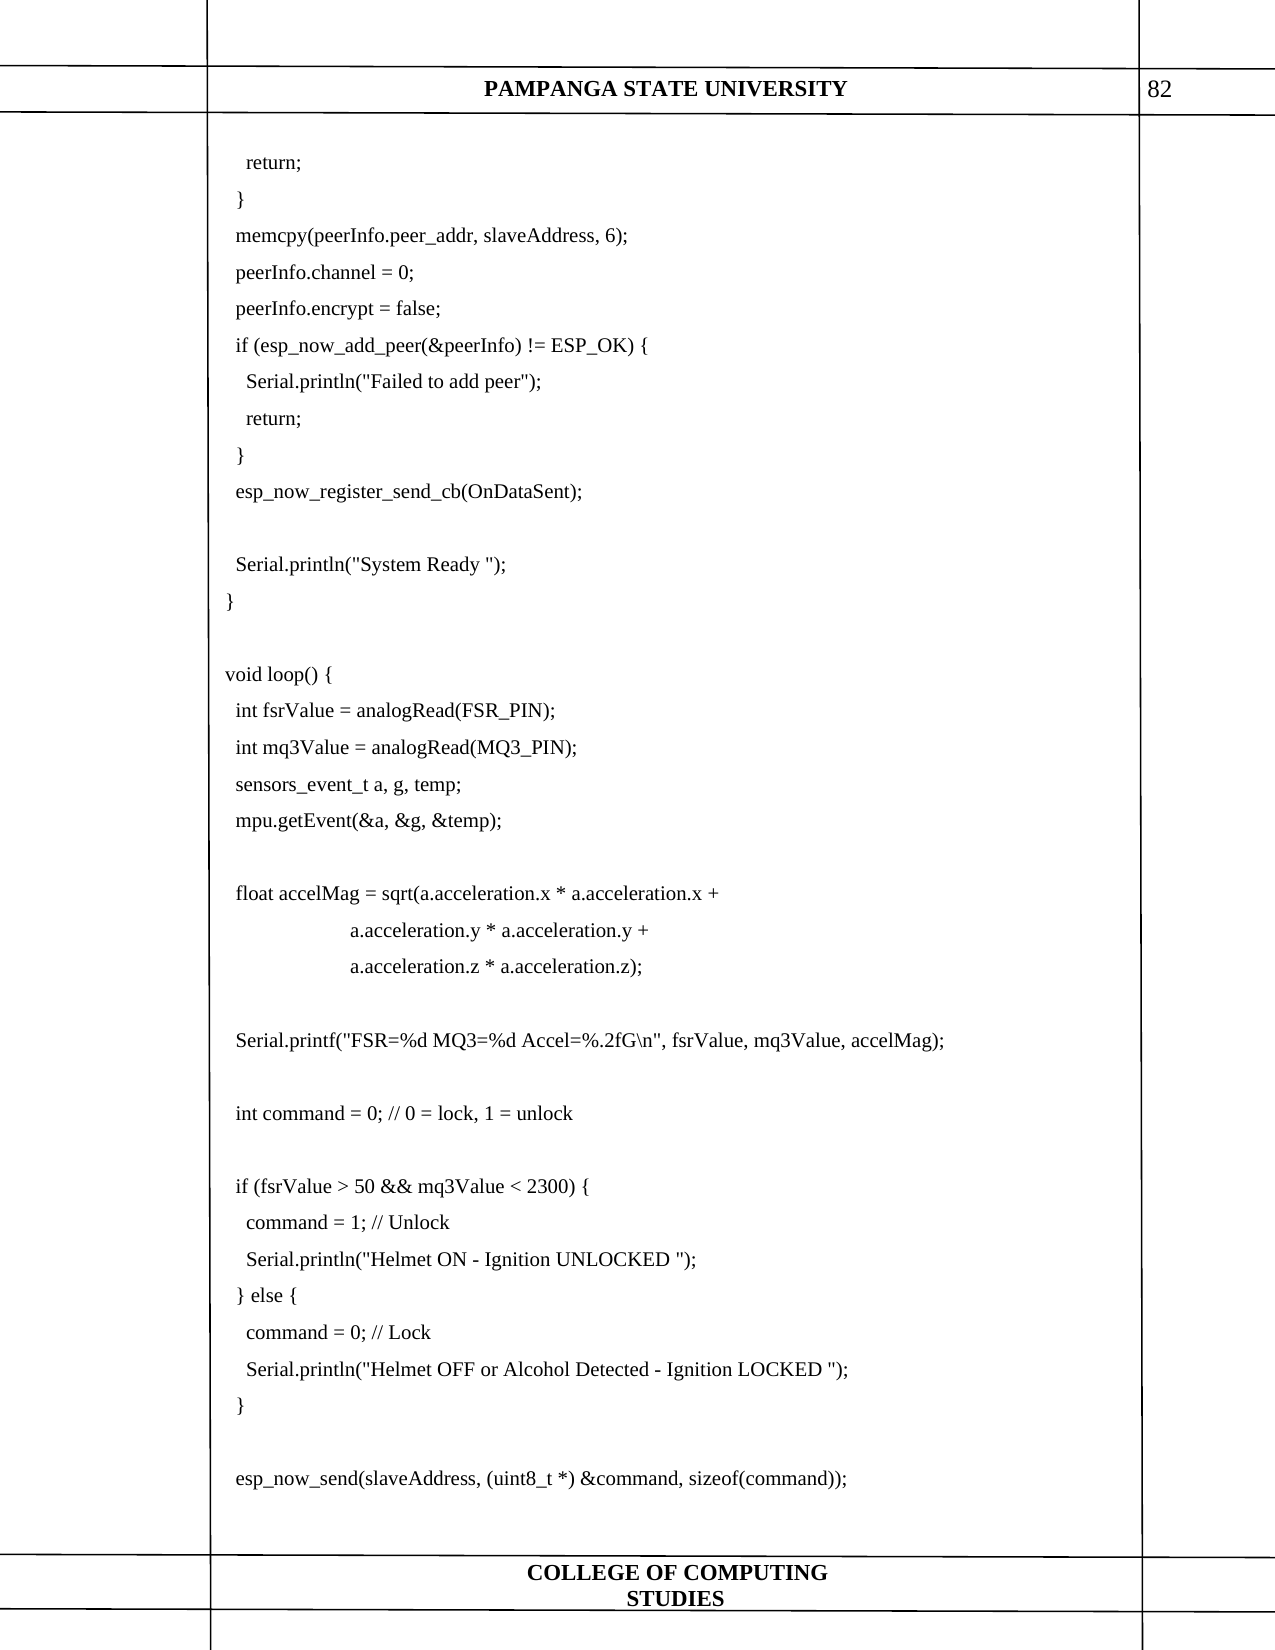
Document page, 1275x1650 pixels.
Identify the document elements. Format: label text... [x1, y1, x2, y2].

text Serial.println("Failed to add peer"); [225, 369, 1125, 393]
text peerInfo.channel = 0; [225, 260, 1125, 284]
text } else { [225, 1283, 1125, 1307]
text Serial.println("System Ready "); [225, 552, 1125, 576]
text command = 0; // Lock [225, 1320, 1125, 1344]
text } [225, 1393, 1125, 1417]
text } [225, 589, 1125, 613]
text return; [225, 150, 1125, 174]
text command = 1; // Unlock [225, 1210, 1125, 1234]
text mpu.getEvent(&a, &g, &temp); [225, 808, 1125, 832]
text peerInfo.encrypt = false; [225, 296, 1125, 320]
text if (esp_now_add_peer(&peerInfo) != ESP_OK) { [225, 333, 1125, 357]
text void loop() { [225, 662, 1125, 686]
text Serial.println("Helmet ON - Ignition UNLOCKED "); [225, 1247, 1125, 1271]
text float accelMag = sqrt(a.acceleration.x * a.acceleration.x + [225, 881, 1125, 905]
text Serial.println("Helmet OFF or Alcohol Detected - Ignition LOCKED "); [225, 1357, 1125, 1381]
text esp_now_send(slaveAddress, (uint8_t *) &command, sizeof(command)); [225, 1466, 1125, 1490]
text if (fsrValue > 50 && mq3Value < 2300) { [225, 1174, 1125, 1198]
text } [225, 187, 1125, 211]
text int mq3Value = analogRead(MQ3_PIN); [225, 735, 1125, 759]
text Serial.printf("FSR=%d MQ3=%d Accel=%.2fG\n", fsrValue, mq3Value, accelMag); [225, 1027, 1125, 1052]
text return; [225, 406, 1125, 430]
text sensors_event_t a, g, temp; [225, 772, 1125, 796]
text a.acceleration.y * a.acceleration.y + [225, 918, 1125, 942]
text } [225, 442, 1125, 467]
text int fsrValue = analogRead(FSR_PIN); [225, 698, 1125, 722]
text int command = 0; // 0 = lock, 1 = unlock [225, 1101, 1125, 1125]
text memcpy(peerInfo.peer_addr, slaveAddress, 6); [225, 223, 1125, 247]
text esp_now_register_send_cb(OnDataSent); [225, 479, 1125, 503]
text a.acceleration.z * a.acceleration.z); [225, 954, 1125, 978]
